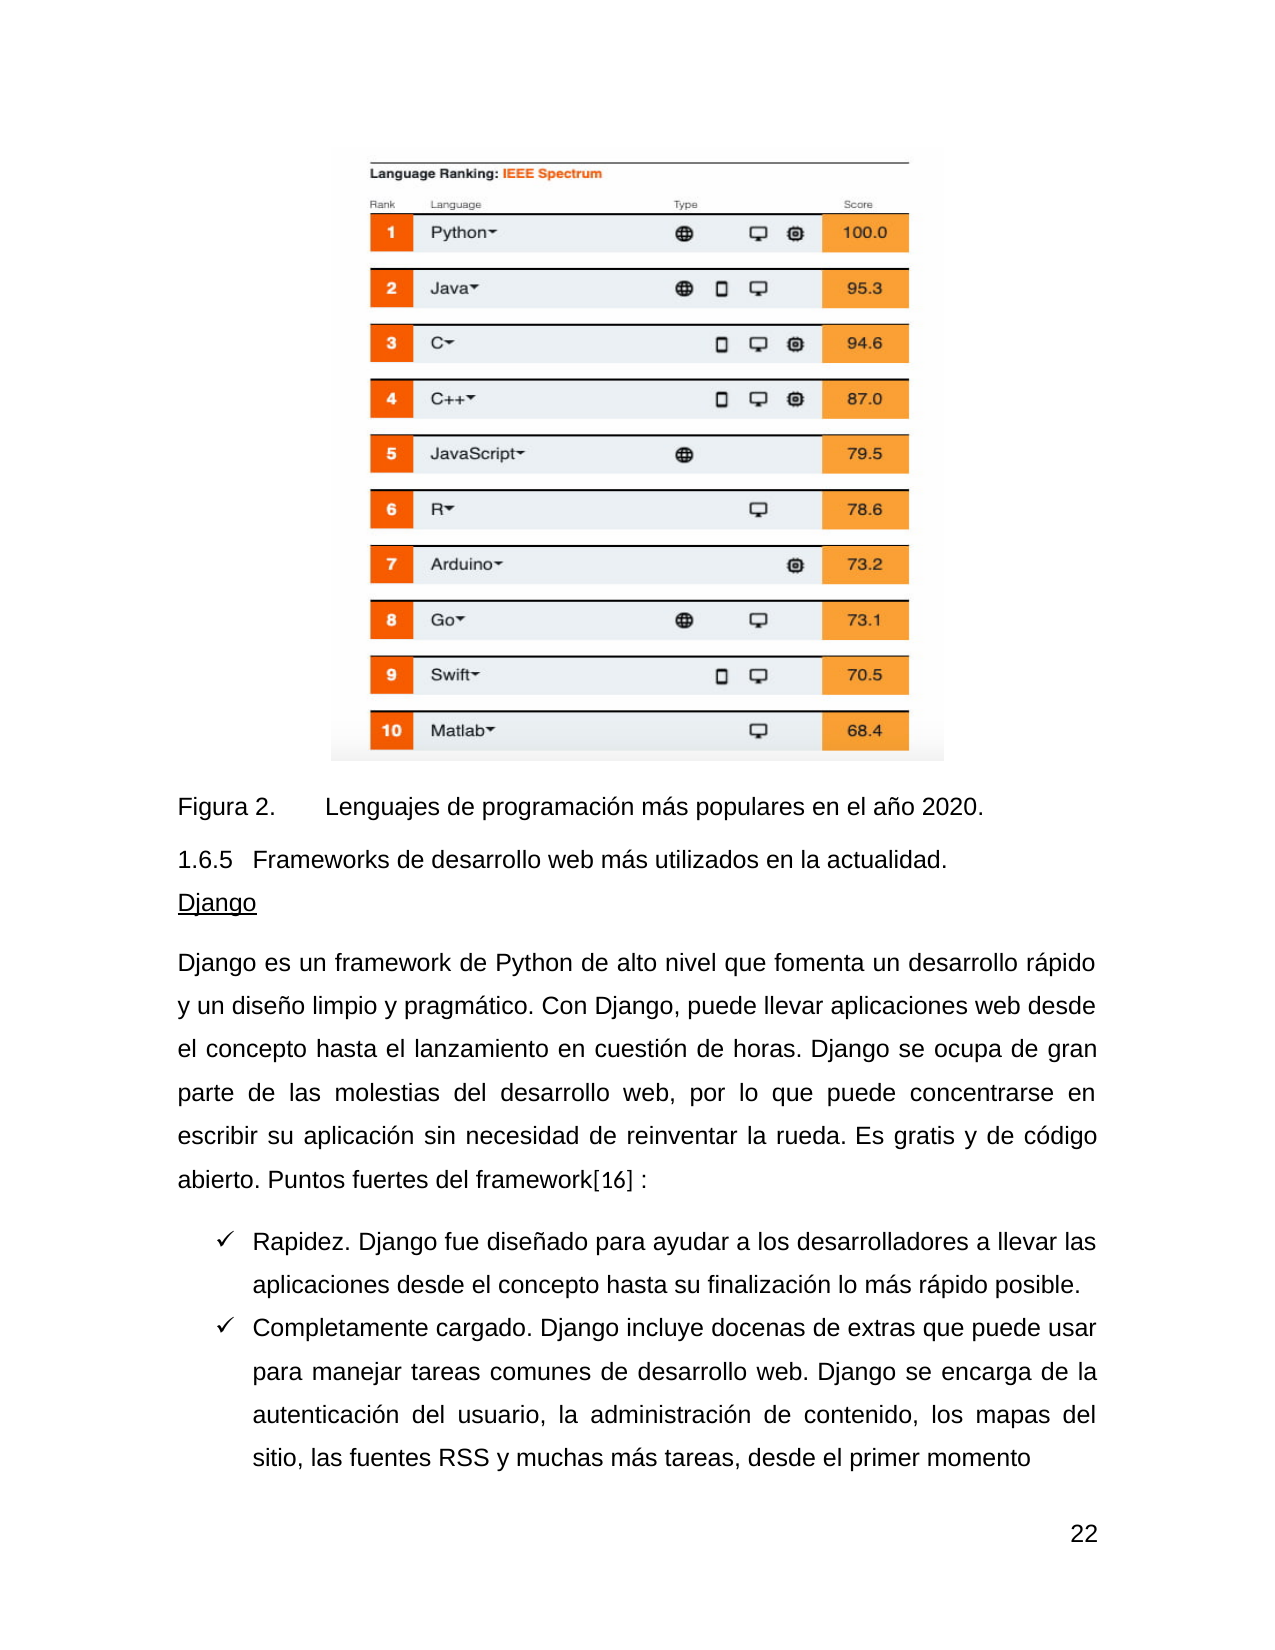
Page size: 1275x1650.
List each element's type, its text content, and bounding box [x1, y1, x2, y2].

picture [331, 147, 944, 761]
subtitle Frameworks de desarrollo web más utilizados en la actualidad. [177, 845, 1098, 874]
text Django [177, 888, 1098, 917]
list Rapidez. Django fue diseñado para ayudar a los desarrolladores a llevar las aplicaciones desde el concepto hasta su finalización lo más rápido posible. [215, 1227, 1098, 1299]
text Lenguajes de programación más populares en el año 2020. [177, 791, 1098, 820]
text Django es un framework de Python de alto nivel que fomenta un desarrollo rápido y un diseño limpio y pragmático. Con Django, puede llevar aplicaciones web desde el concepto hasta el lanzamiento en cuestión de horas. Django se ocupa de gran parte de las molestias del desarrollo web, por lo que puede concentrarse en escribir su aplicación sin necesidad de reinventar la rueda. Es gratis y de código abierto. Puntos fuertes del framework[16] : [177, 948, 1098, 1195]
list Completamente cargado. Django incluye docenas de extras que puede usar para manejar tareas comunes de desarrollo web. Django se encarga de la autenticación del usuario, la administración de contenido, los mapas del sitio, las fuentes RSS y muchas más tareas, desde el primer momento [215, 1313, 1098, 1472]
